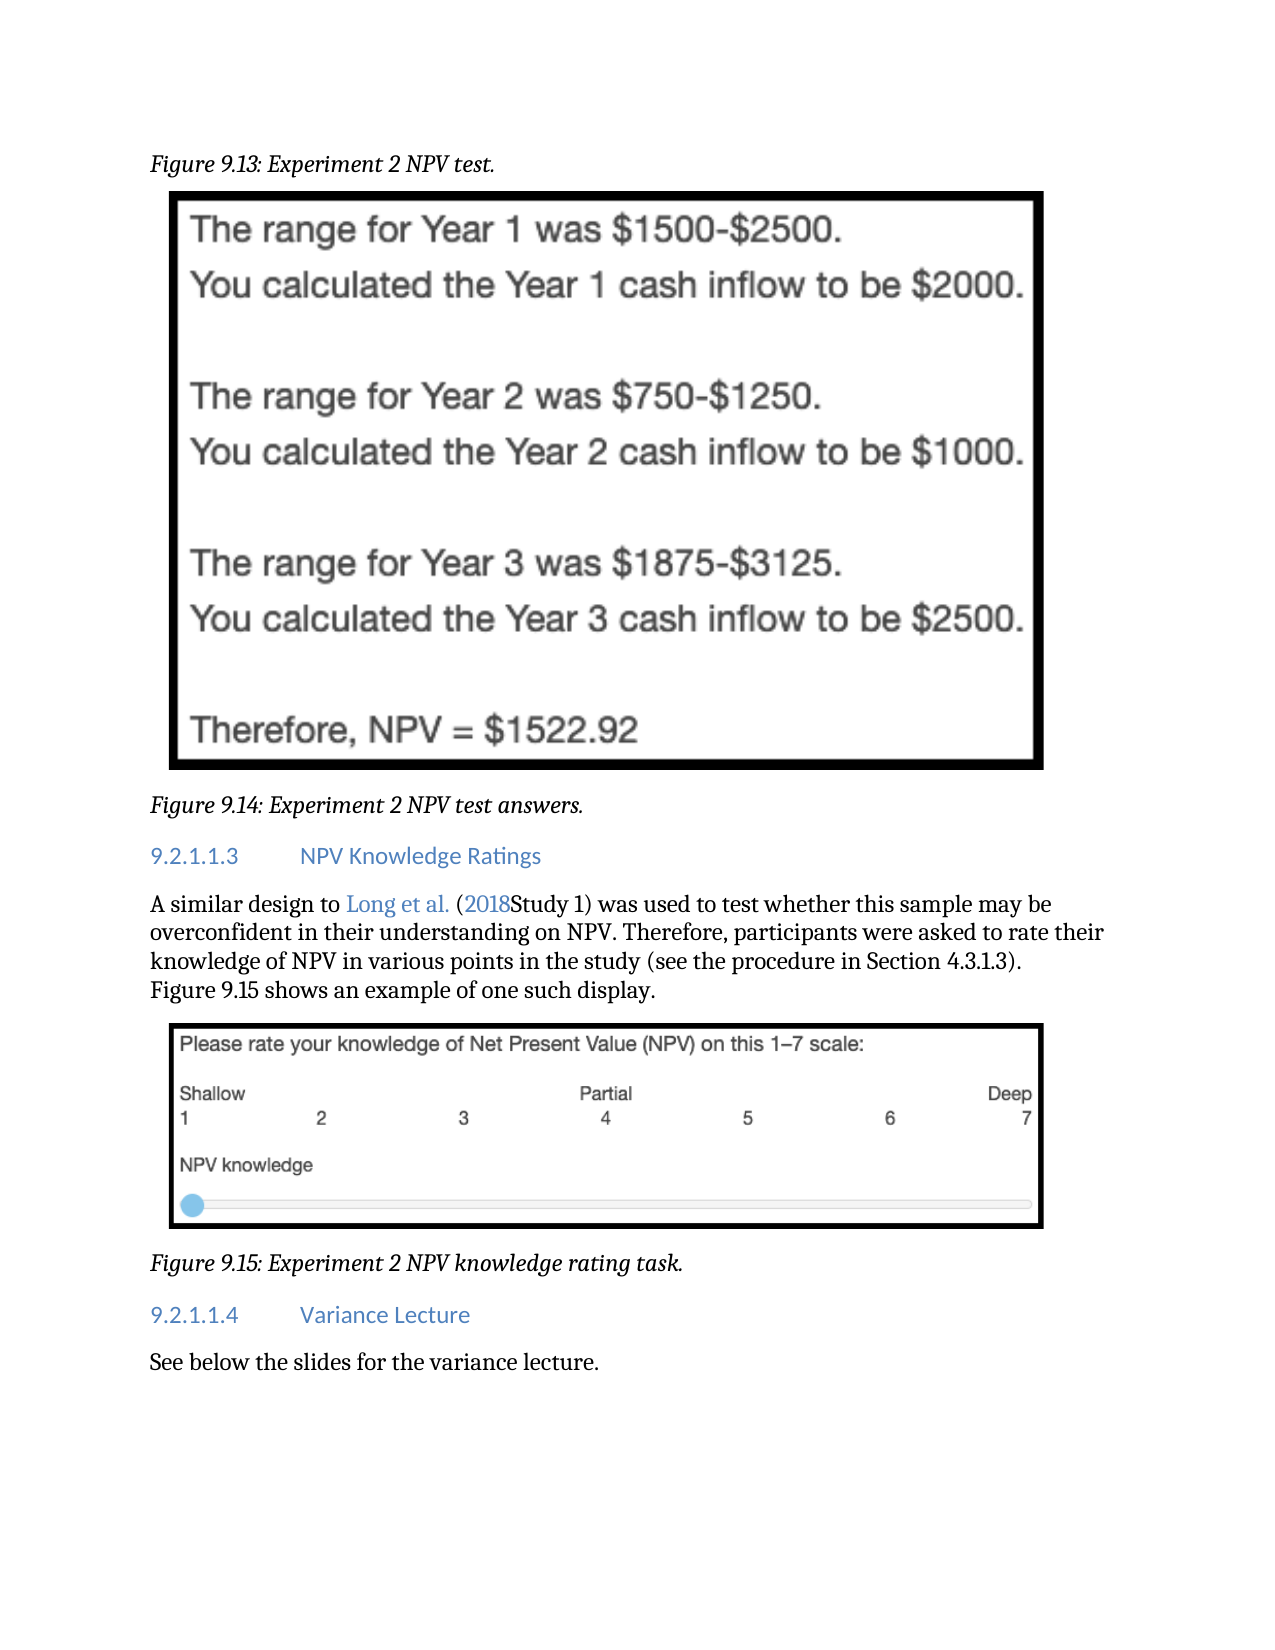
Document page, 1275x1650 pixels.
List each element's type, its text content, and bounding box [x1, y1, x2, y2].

text Figure 9.14: Experiment 2 NPV test answers. [150, 791, 1125, 819]
subtitle 9.2.1.1.3 NPV Knowledge Ratings [150, 840, 1125, 871]
text Figure 9.13: Experiment 2 NPV test. [150, 150, 1125, 179]
text Figure 9.15: Experiment 2 NPV knowledge rating task. [150, 1249, 1125, 1278]
text See below the slides for the variance lecture. [150, 1348, 1125, 1377]
picture [168, 1023, 1044, 1229]
subtitle 9.2.1.1.4 Variance Lecture [150, 1299, 1125, 1329]
text A similar design to Long et al. (2018Study 1) was used to test whether this sample may be overconfident in their understanding on NPV. Therefore, participants were asked to rate their knowledge of NPV in various points in the study (see the procedure in Section 4.3.1.3). Figure 9.15 shows an example of one such display. [150, 889, 1125, 1004]
picture [168, 191, 1044, 770]
